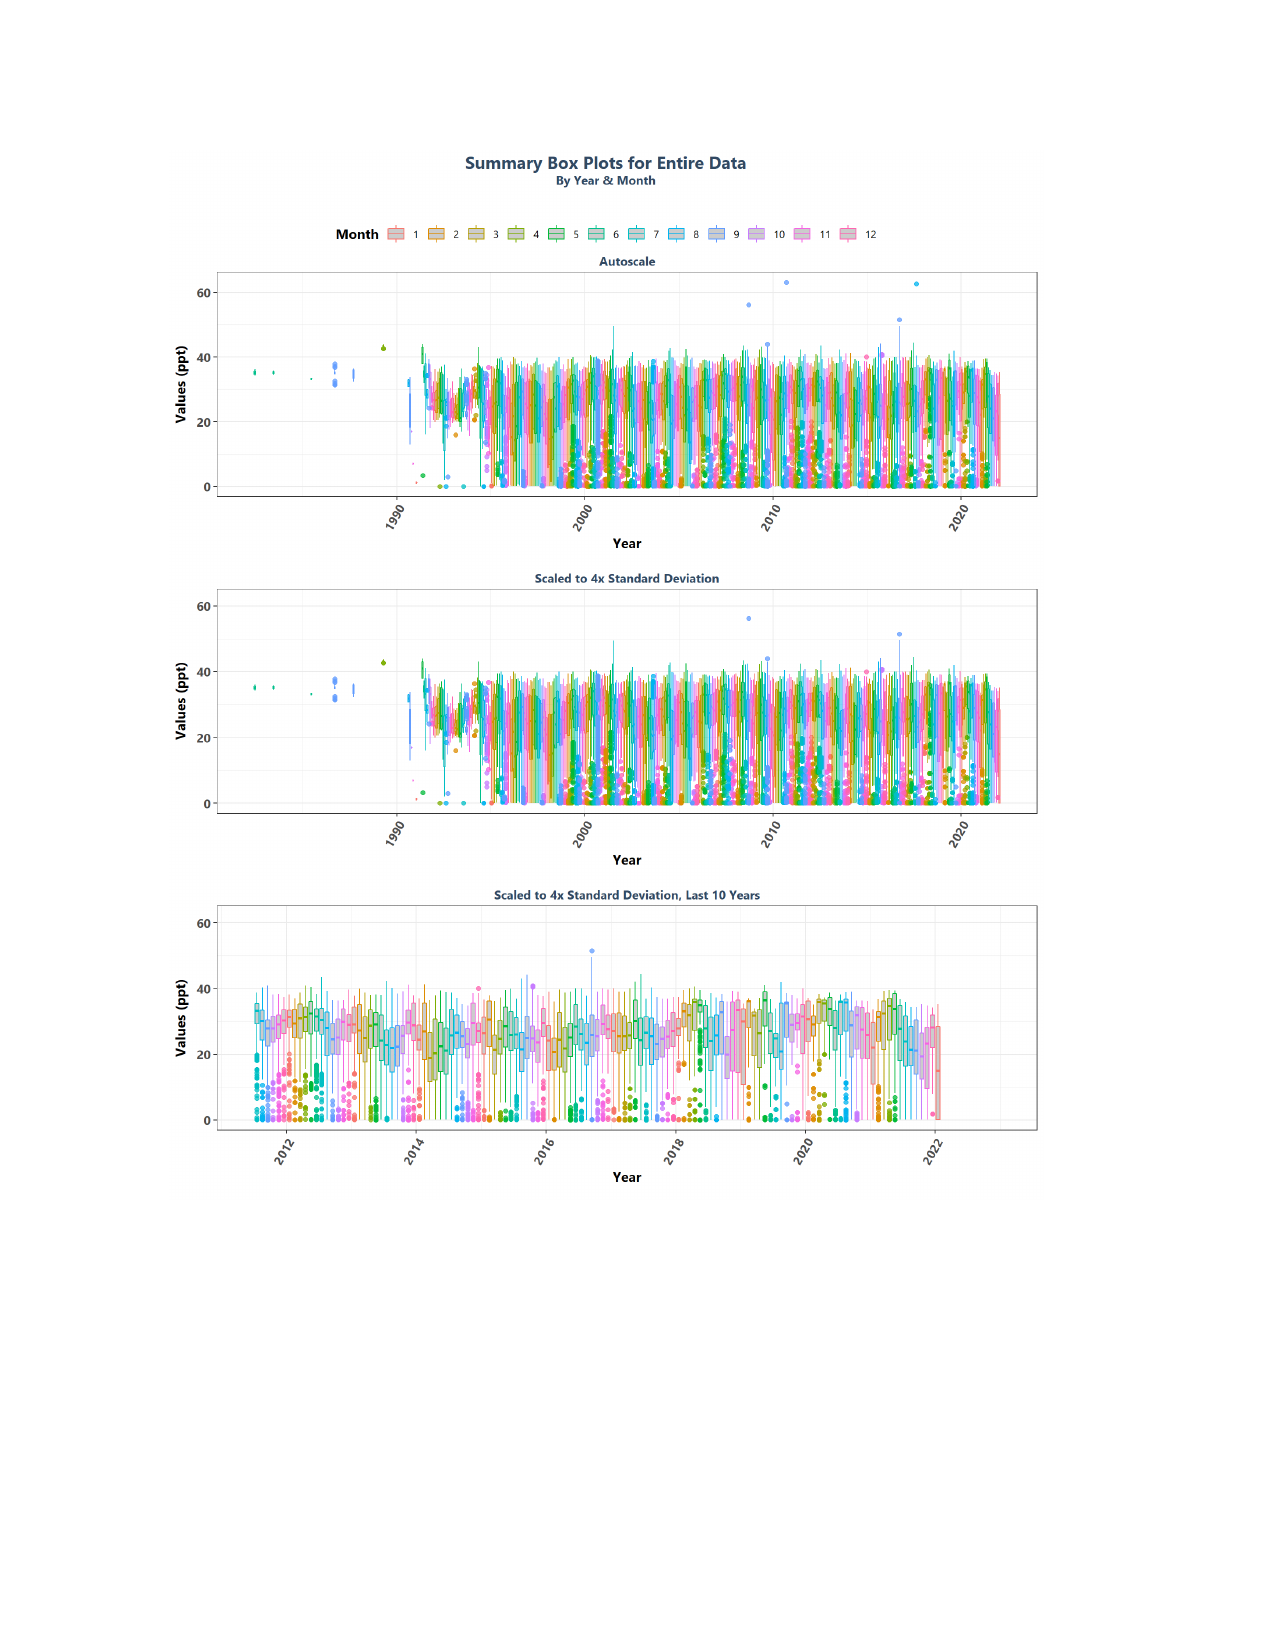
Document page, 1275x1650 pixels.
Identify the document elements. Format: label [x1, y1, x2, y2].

picture [168, 150, 1044, 1200]
